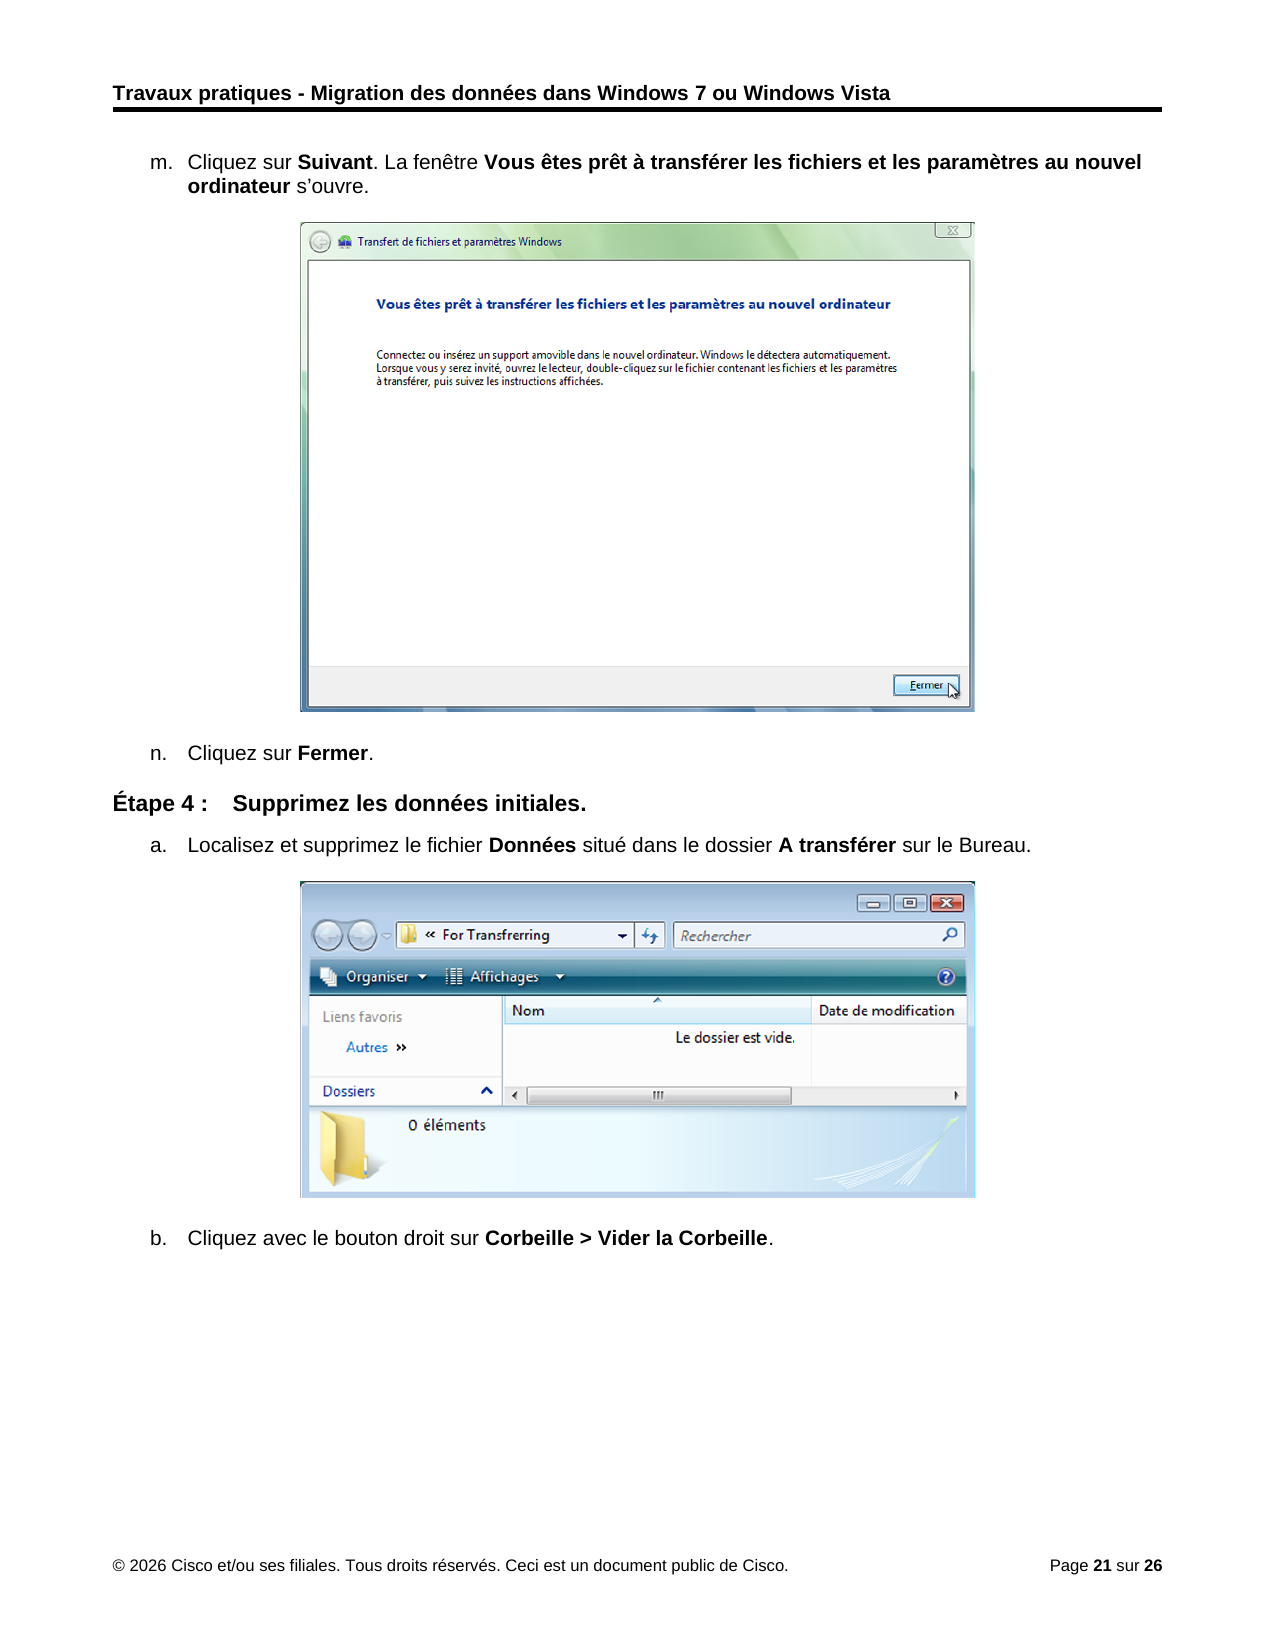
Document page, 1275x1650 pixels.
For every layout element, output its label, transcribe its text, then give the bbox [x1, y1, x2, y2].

picture [300, 881, 976, 1198]
list Localisez et supprimez le fichier Données situé dans le dossier A transférer sur le Bureau. [150, 832, 1162, 856]
text Supprimez les données initiales. [112, 790, 1162, 816]
text Cliquez sur Suivant. La fenêtre Vous êtes prêt à transférer les fichiers et les paramètres au nouvel ordinateur s’ouvre. [150, 150, 1162, 198]
list Cliquez avec le bouton droit sur Corbeille > Vider la Corbeille. [150, 1226, 1162, 1250]
text Cliquez sur Fermer. [150, 741, 1162, 765]
picture [300, 222, 975, 712]
